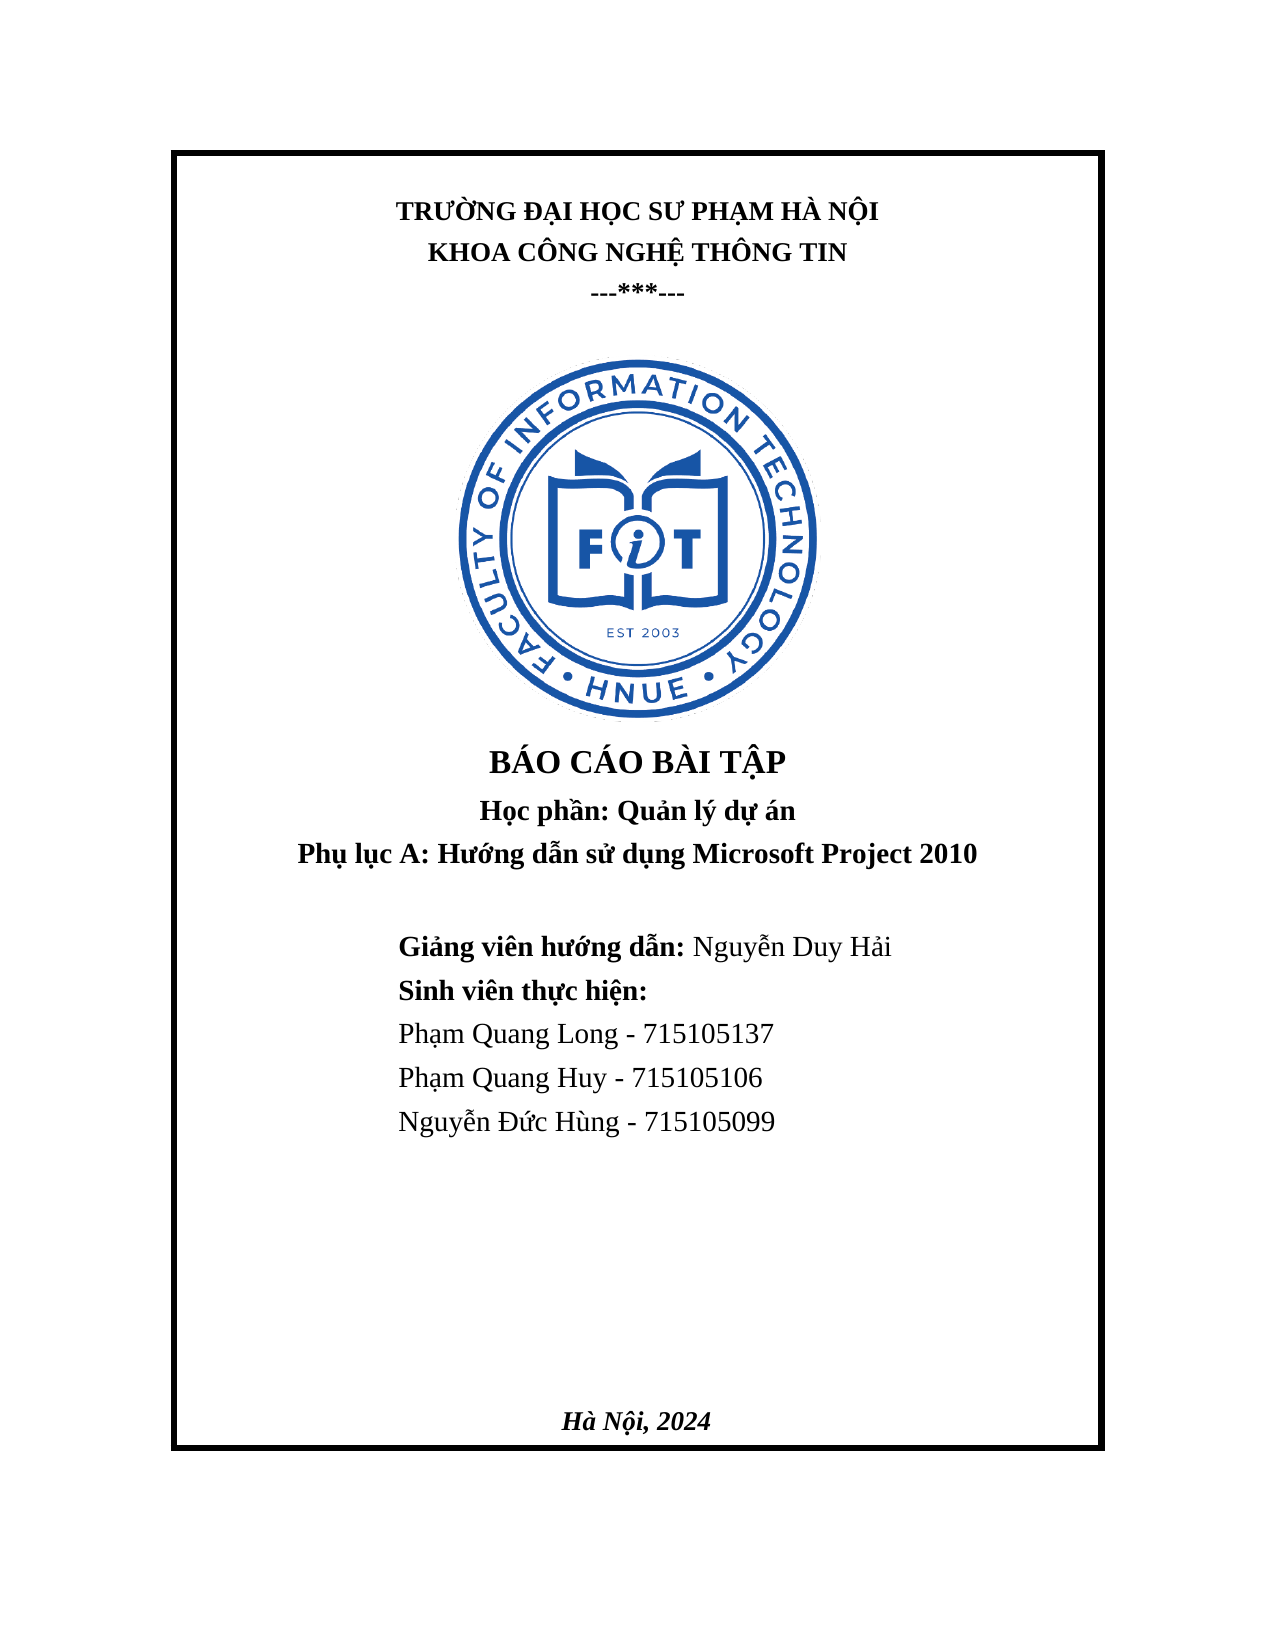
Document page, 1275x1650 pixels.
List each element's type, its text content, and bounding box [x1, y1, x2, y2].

table_header TRƯỜNG ĐẠI HỌC SƯ PHẠM HÀ NỘI KHOA CÔNG NGHỆ THÔNG TIN ---***--- [177, 156, 1098, 355]
table_cell BÁO CÁO BÀI TẬP Học phần: Quản lý dự án Phụ lục A: Hướng dẫn sử dụng Microsoft Project 2010 Giảng viên hướng dẫn: Nguyễn Duy Hải Sinh viên thực hiện: Phạm Quang Long - 715105137 Phạm Quang Huy - 715105106 Nguyễn Đức Hùng - 715105099 [177, 730, 1098, 1243]
picture [454, 355, 821, 722]
table_cell Hà Nội, 2024 [177, 1244, 1098, 1445]
table_cell [177, 355, 1098, 730]
